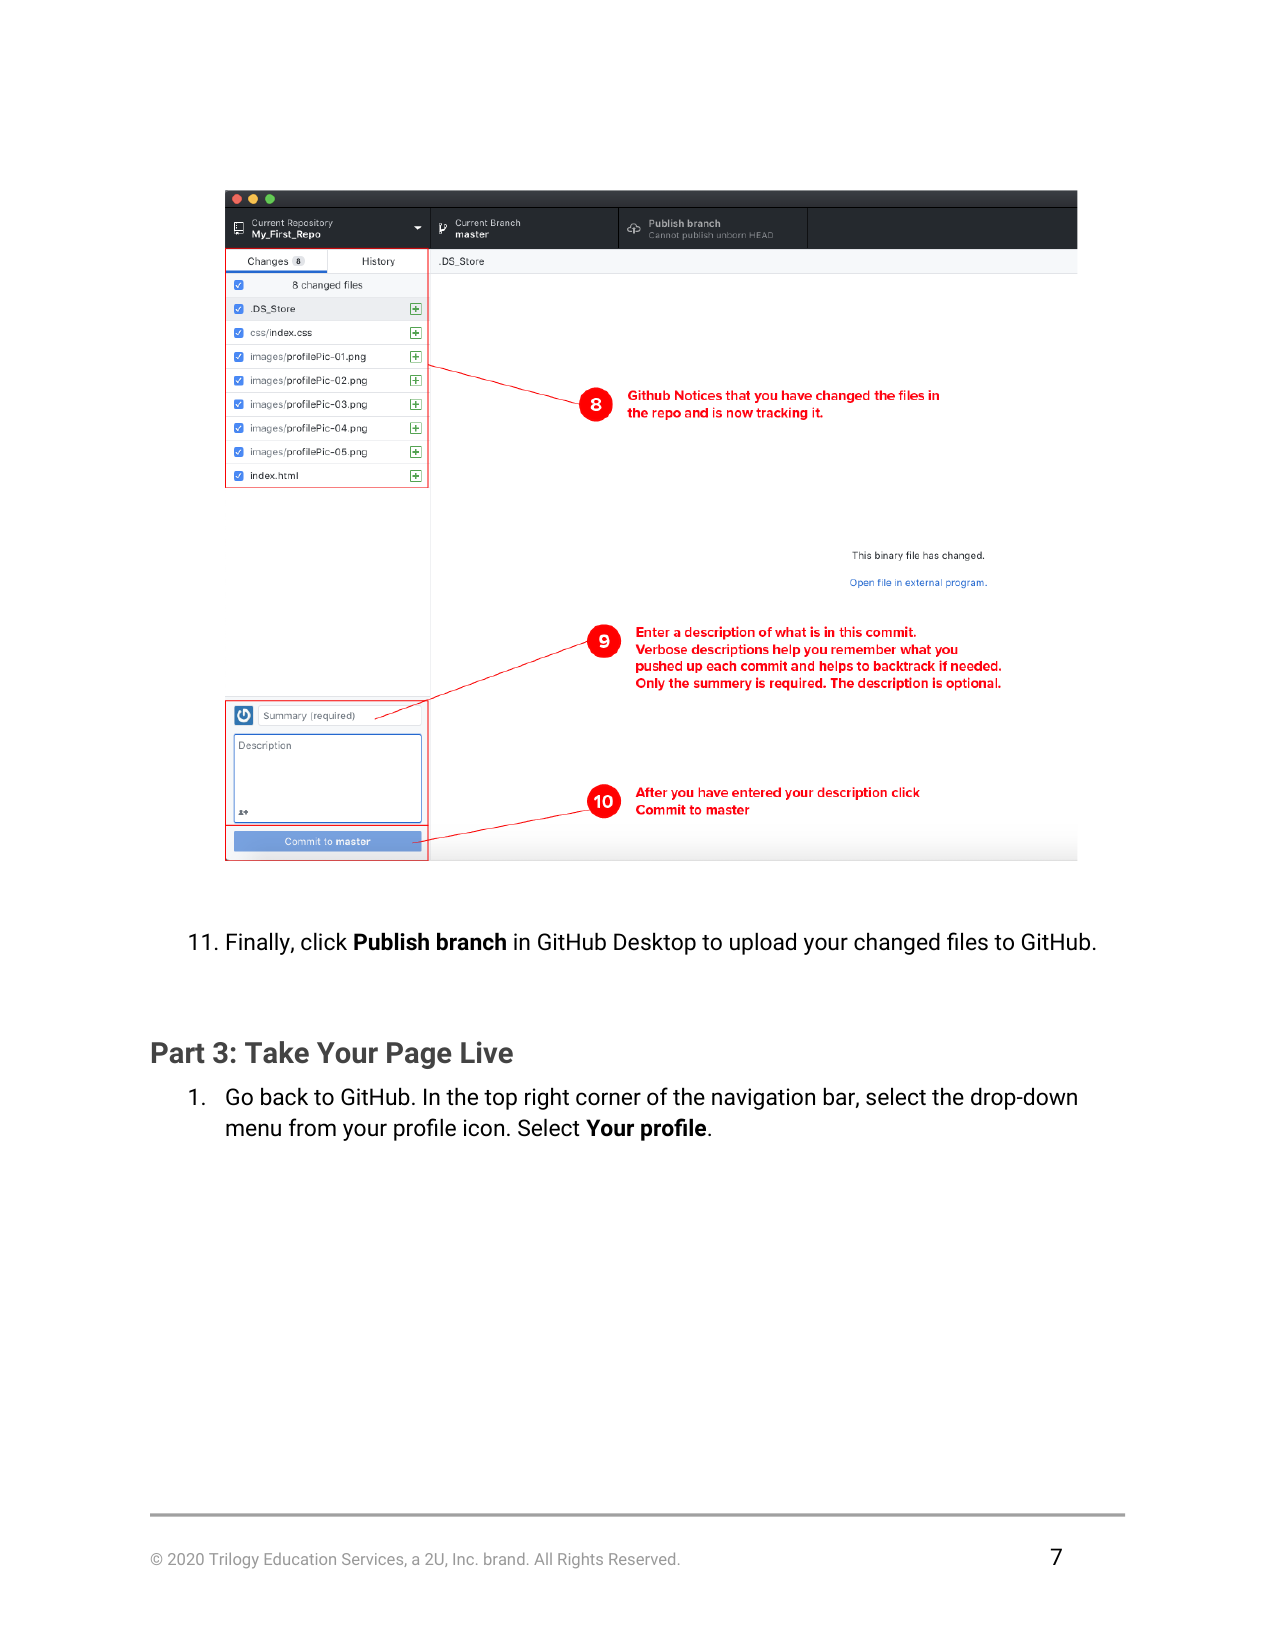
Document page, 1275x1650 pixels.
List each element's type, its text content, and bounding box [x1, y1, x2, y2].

subtitle Part 3: Take Your Page Live [150, 1037, 1125, 1071]
picture [225, 187, 1078, 861]
list Go back to GitHub. In the top right corner of the navigation bar, select the drop-down menu from your profile icon. Select Your profile. [187, 1084, 1125, 1173]
list Finally, click Publish branch in GitHub Desktop to upload your changed files to GitHub. [187, 929, 1125, 956]
